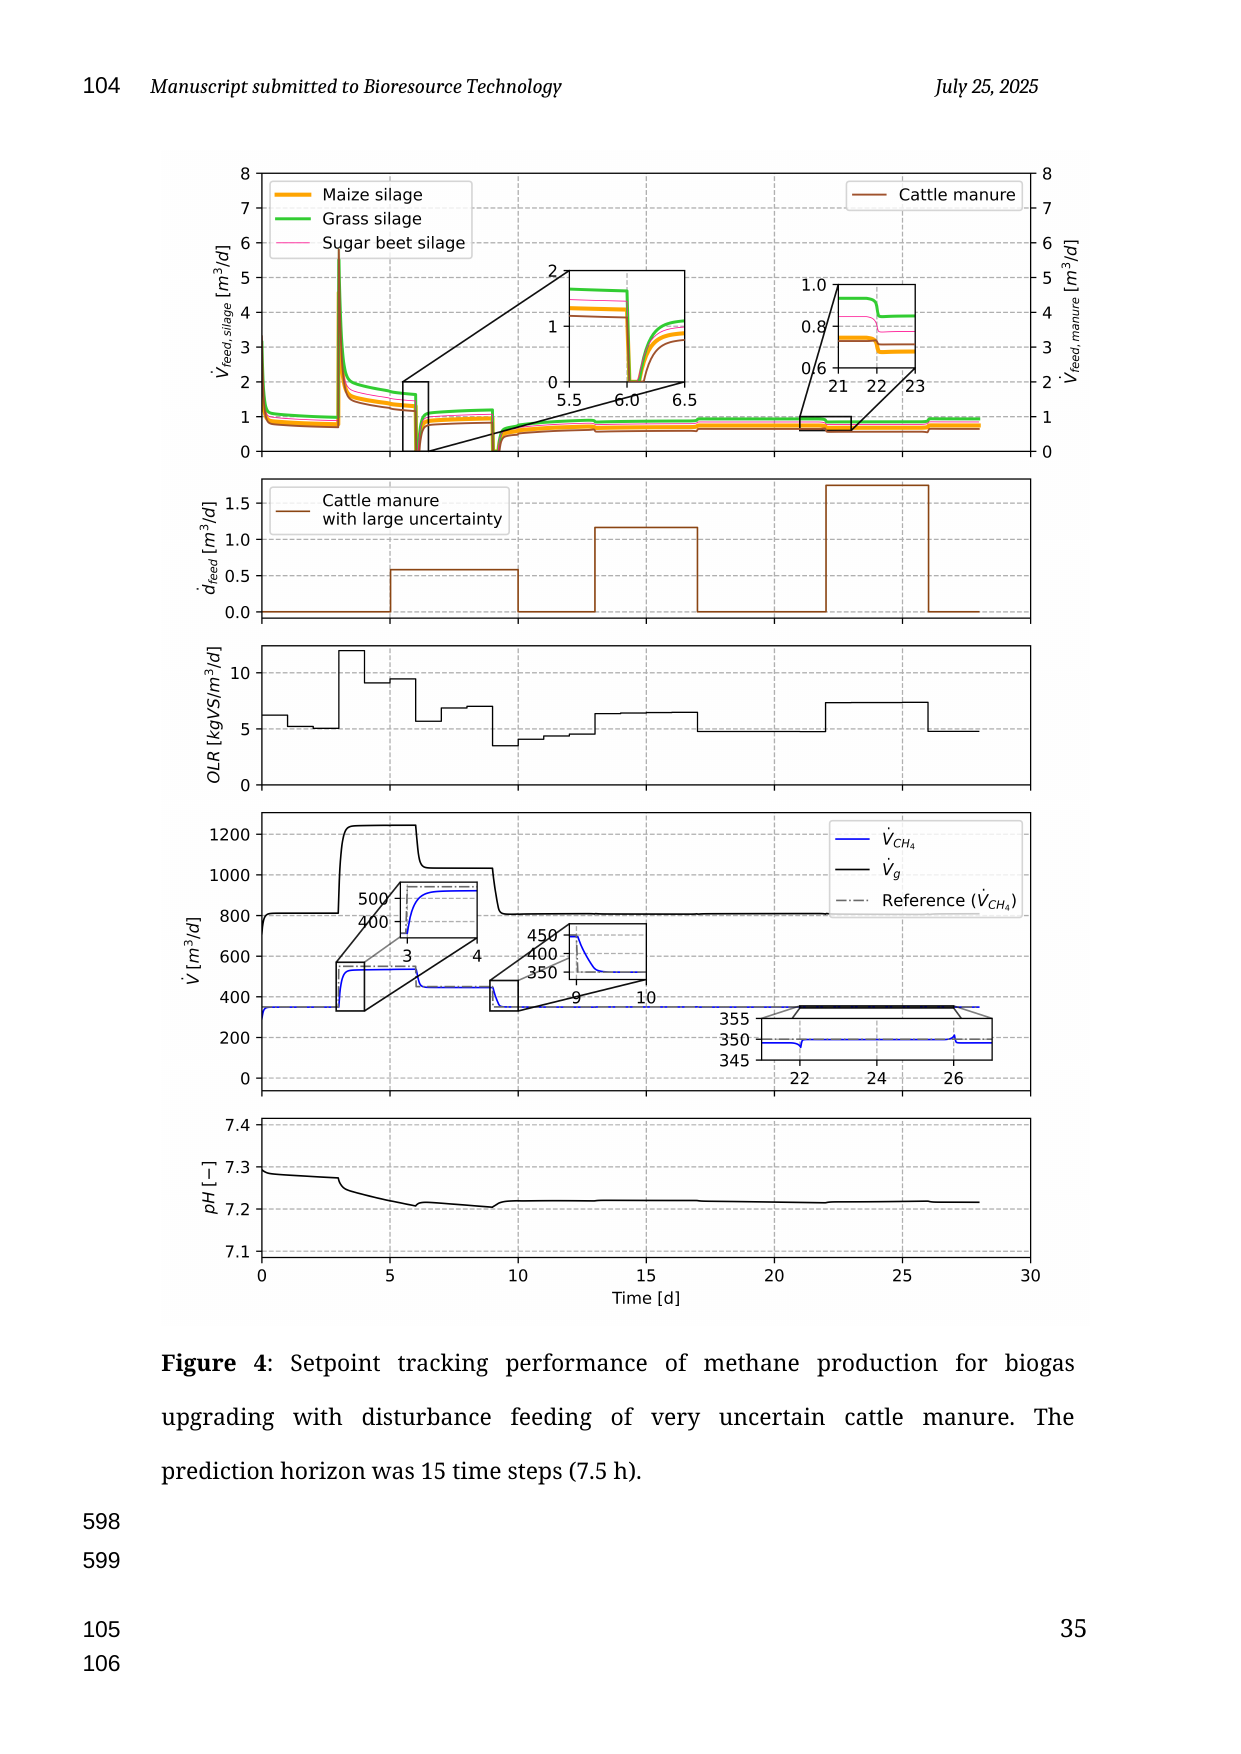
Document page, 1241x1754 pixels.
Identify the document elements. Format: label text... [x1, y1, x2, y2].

table_header [150, 150, 1091, 1347]
table_cell Figure 4: Setpoint tracking performance of methane production for biogas upgrading with disturbance feeding of very uncertain cattle manure. The prediction horizon was 15 time steps (7.5 h). [150, 1347, 1091, 1508]
